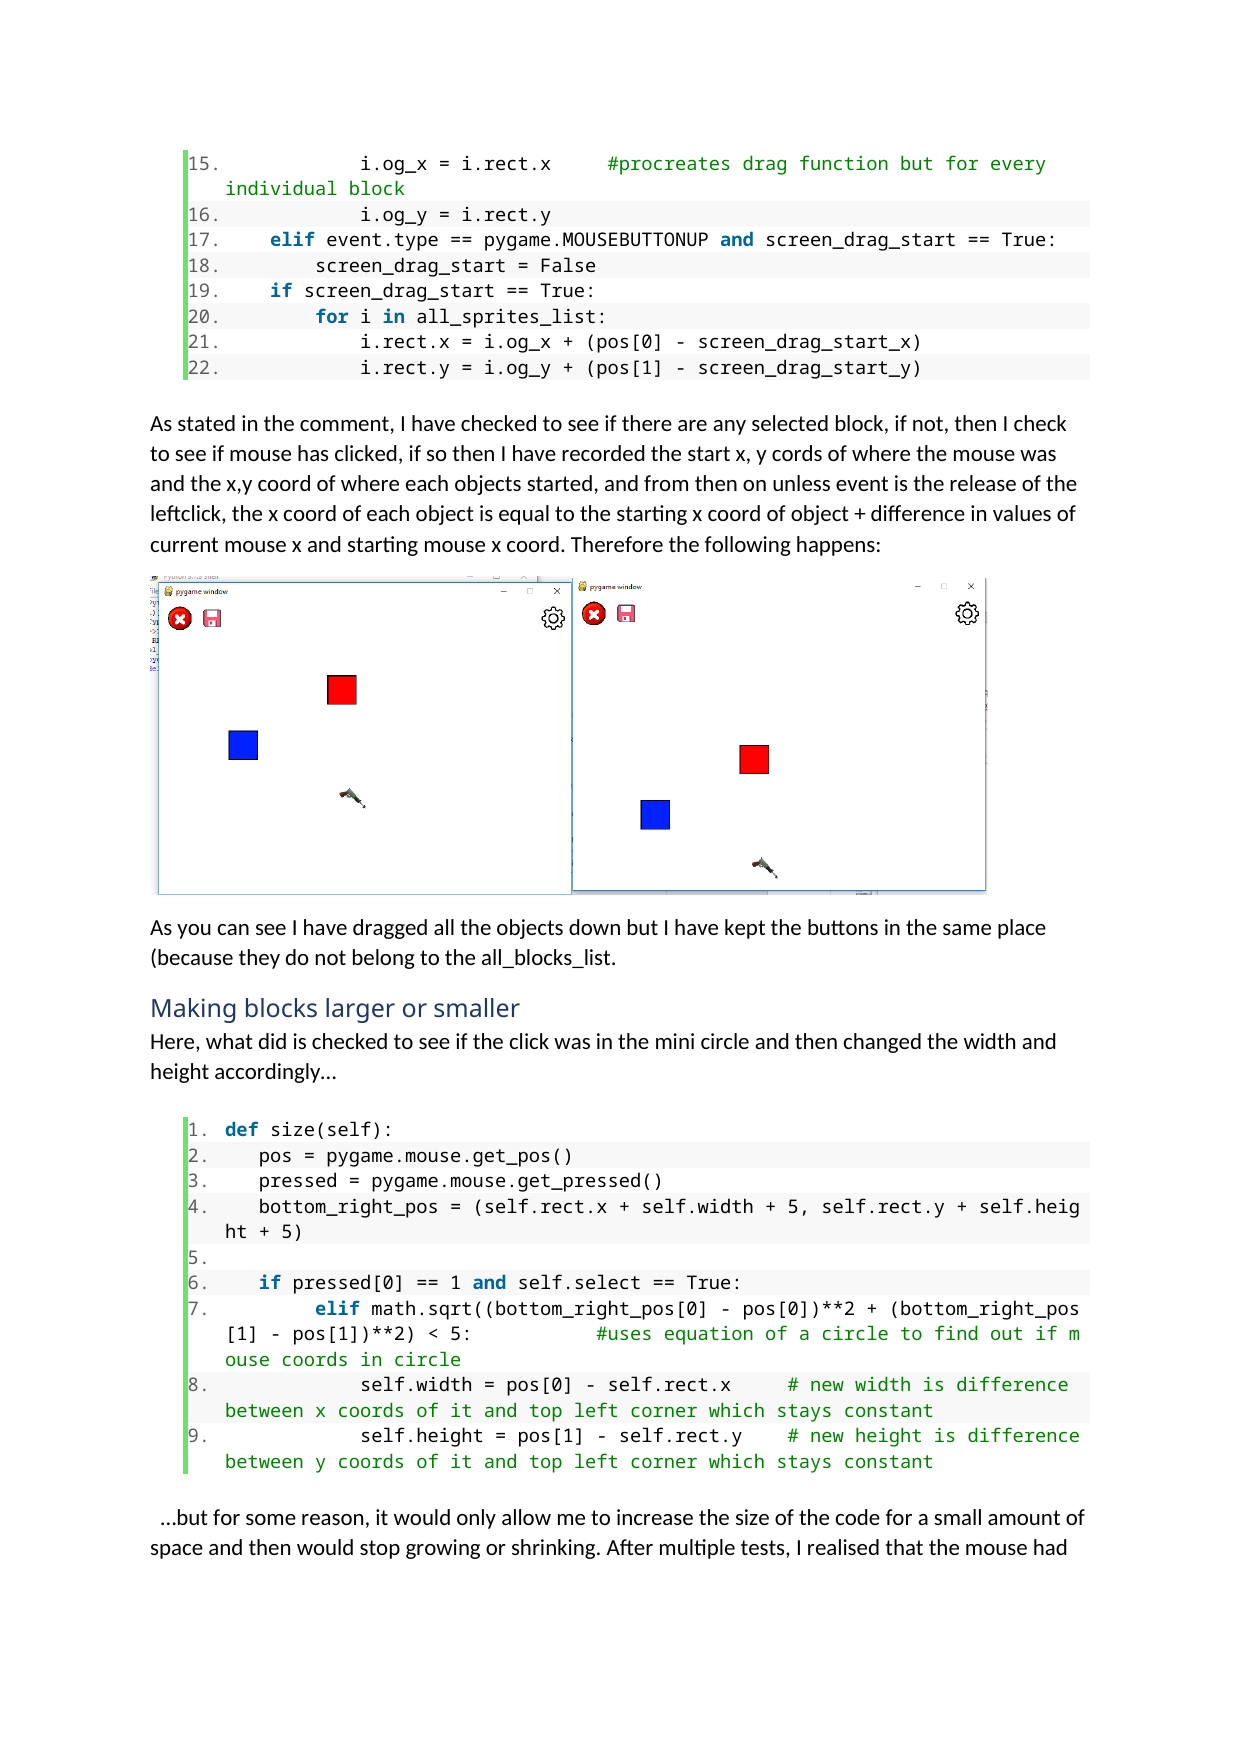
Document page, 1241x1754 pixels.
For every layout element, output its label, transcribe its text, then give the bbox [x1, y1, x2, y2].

list i.rect.x = i.og_x + (pos[0] - screen_drag_start_x) [188, 329, 1090, 354]
list self.height = pos[1] - self.rect.y # new height is difference between y coords of it and top left corner which stays constant [188, 1423, 1090, 1474]
text As you can see I have dragged all the objects down but I have kept the buttons in the same place (because they do not belong to the all_blocks_list. [150, 913, 1090, 971]
text Here, what did is checked to see if the click was in the mini circle and then changed the width and height accordingly… [150, 1027, 1090, 1085]
list i.og_x = i.rect.x #procreates drag function but for every individual block [188, 150, 1090, 201]
list def size(self): [188, 1117, 1090, 1142]
list bottom_right_pos = (self.rect.x + self.width + 5, self.rect.y + self.height + 5) [188, 1193, 1090, 1244]
list for i in all_sprites_list: [188, 303, 1090, 329]
list elif event.type == pygame.MOUSEBUTTONUP and screen_drag_start == True: [188, 227, 1090, 252]
list elif math.sqrt((bottom_right_pos[0] - pos[0])**2 + (bottom_right_pos[1] - pos[1])**2) < 5: #uses equation of a circle to find out if mouse coords in circle [188, 1295, 1090, 1372]
picture [150, 576, 988, 895]
list if pressed[0] == 1 and self.select == True: [188, 1270, 1090, 1295]
list i.og_y = i.rect.y [188, 201, 1090, 227]
list pos = pygame.mouse.get_pos() [188, 1142, 1090, 1168]
list screen_drag_start = False [188, 252, 1090, 278]
text As stated in the comment, I have checked to see if there are any selected block, if not, then I check to see if mouse has clicked, if so then I have recorded the start x, y cords of where the mouse was and the x,y coord of where each objects started, and from then on unless event is the release of the leftclick, the x coord of each object is equal to the starting x coord of object + difference in values of current mouse x and starting mouse x coord. Therefore the following happens: [150, 409, 1090, 558]
list pressed = pygame.mouse.get_pressed() [188, 1168, 1090, 1193]
subtitle Making blocks larger or smaller [150, 990, 1090, 1024]
list i.rect.y = i.og_y + (pos[1] - screen_drag_start_y) [188, 354, 1090, 380]
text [150, 1503, 1090, 1561]
list self.width = pos[0] - self.rect.x # new width is difference between x coords of it and top left corner which stays constant [188, 1372, 1090, 1423]
list if screen_drag_start == True: [188, 278, 1090, 303]
